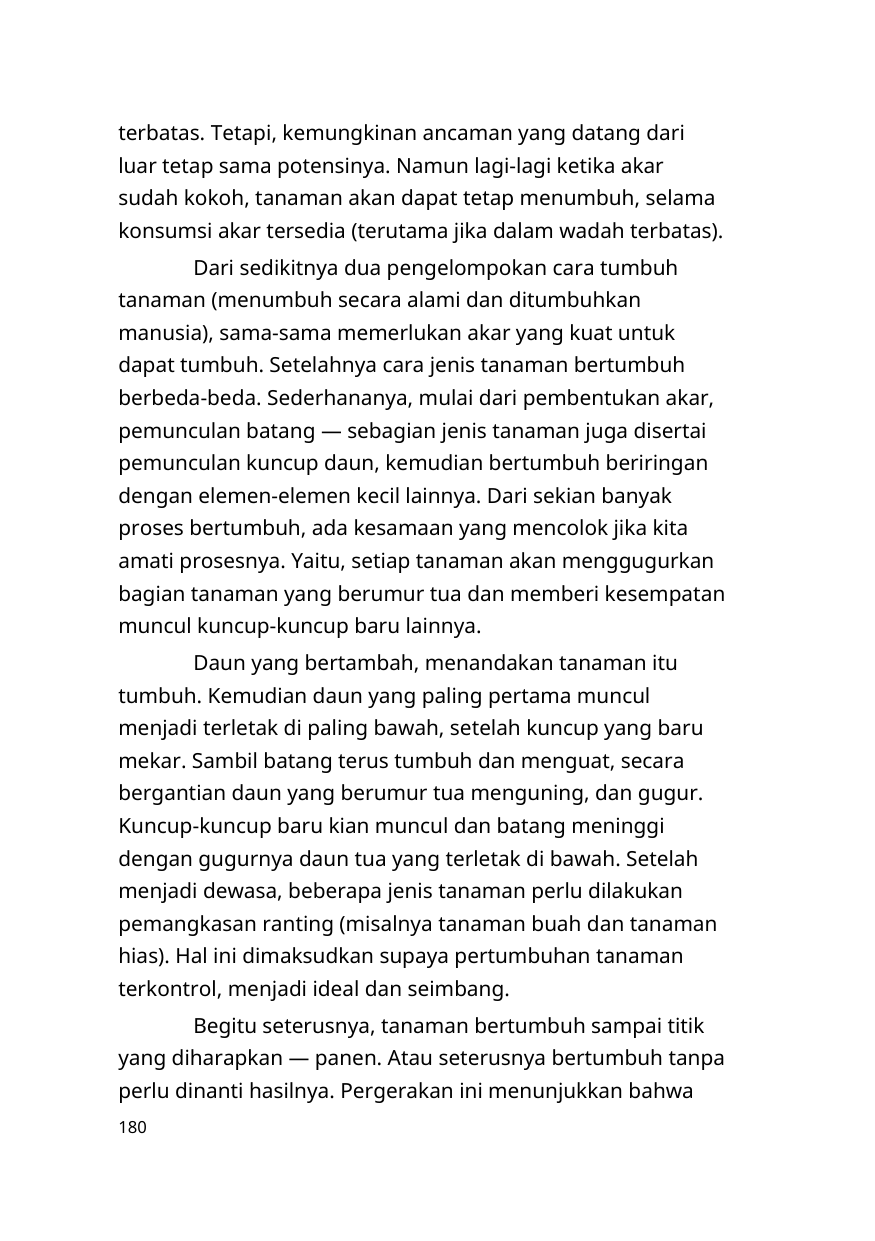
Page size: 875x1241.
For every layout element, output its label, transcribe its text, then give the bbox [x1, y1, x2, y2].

text Dari sedikitnya dua pengelompokan cara tumbuh tanaman (menumbuh secara alami dan ditumbuhkan manusia), sama-sama memerlukan akar yang kuat untuk dapat tumbuh. Setelahnya cara jenis tanaman bertumbuh berbeda-beda. Sederhananya, mulai dari pembentukan akar, pemunculan batang — sebagian jenis tanaman juga disertai pemunculan kuncup daun, kemudian bertumbuh beriringan dengan elemen-elemen kecil lainnya. Dari sekian banyak proses bertumbuh, ada kesamaan yang mencolok jika kita amati prosesnya. Yaitu, setiap tanaman akan menggugurkan bagian tanaman yang berumur tua dan memberi kesempatan muncul kuncup-kuncup baru lainnya. [118, 253, 726, 640]
text Daun yang bertambah, menandakan tanaman itu tumbuh. Kemudian daun yang paling pertama muncul menjadi terletak di paling bawah, setelah kuncup yang baru mekar. Sambil batang terus tumbuh dan menguat, secara bergantian daun yang berumur tua menguning, dan gugur. Kuncup-kuncup baru kian muncul dan batang meninggi dengan gugurnya daun tua yang terletak di bawah. Setelah menjadi dewasa, beberapa jenis tanaman perlu dilakukan pemangkasan ranting (misalnya tanaman buah dan tanaman hias). Hal ini dimaksudkan supaya pertumbuhan tanaman terkontrol, menjadi ideal dan seimbang. [118, 648, 726, 1003]
